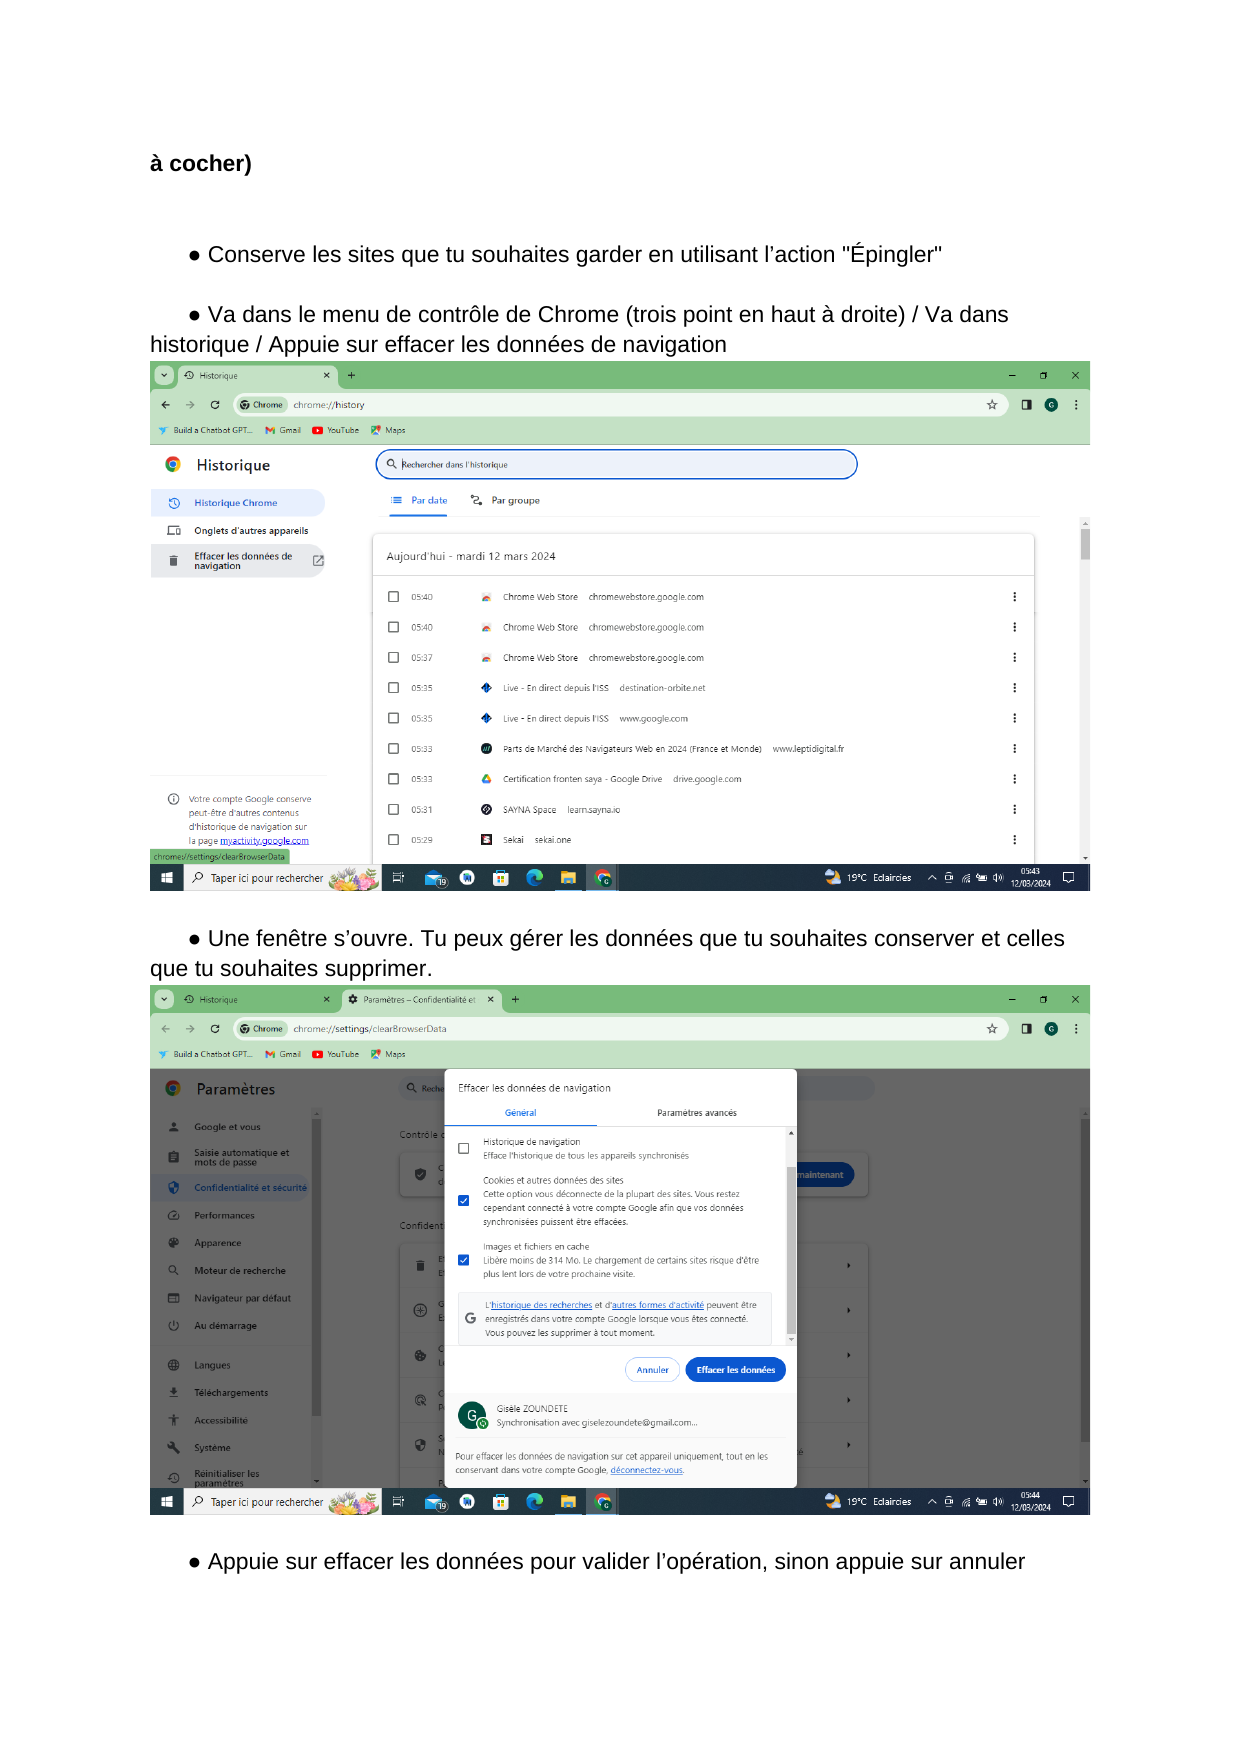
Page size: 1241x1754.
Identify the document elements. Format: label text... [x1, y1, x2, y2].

text à cocher) [150, 150, 1090, 176]
picture [150, 361, 1091, 891]
list ● Conserve les sites que tu souhaites garder en utilisant l’action "Épingler" [187, 241, 1090, 267]
text que tu souhaites supprimer. [150, 955, 1090, 981]
text historique / Appuie sur effacer les données de navigation [150, 331, 1090, 358]
picture [150, 985, 1091, 1515]
list ● Appuie sur effacer les données pour valider l’opération, sinon appuie sur annuler [187, 1548, 1090, 1575]
list ● Une fenêtre s’ouvre. Tu peux gérer les données que tu souhaites conserver et celles [187, 925, 1090, 951]
list ● Va dans le menu de contrôle de Chrome (trois point en haut à droite) / Va dans [187, 301, 1090, 327]
